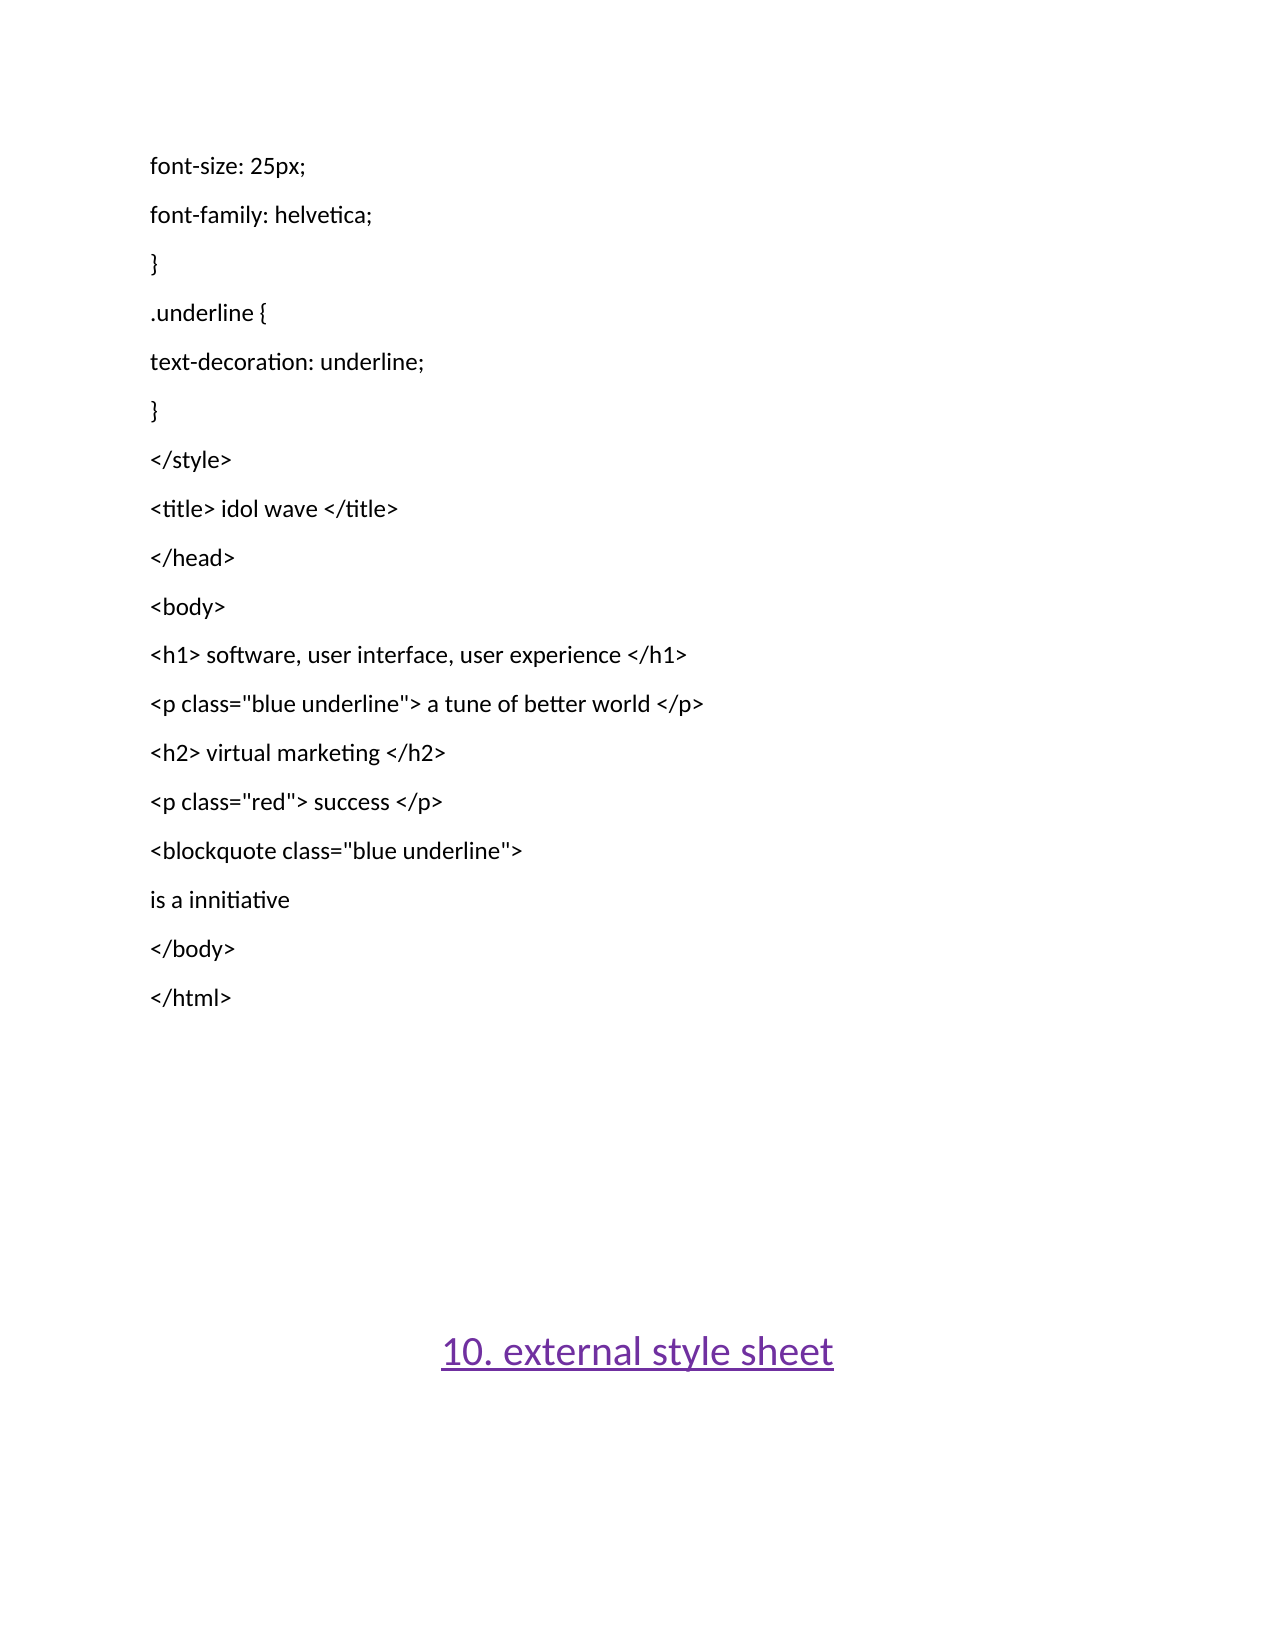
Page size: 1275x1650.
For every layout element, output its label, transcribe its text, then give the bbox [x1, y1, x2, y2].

text } [150, 395, 1125, 425]
text <blockquote class="blue underline"> [150, 835, 1125, 866]
text <p class="blue underline"> a tune of better world </p> [150, 688, 1125, 719]
text </html> [150, 982, 1125, 1013]
text </body> [150, 933, 1125, 964]
text <body> [150, 591, 1125, 621]
text </style> [150, 444, 1125, 474]
text <h2> virtual marketing </h2> [150, 737, 1125, 768]
text .underline { [150, 297, 1125, 327]
text <p class="red"> success </p> [150, 786, 1125, 817]
text font-family: helvetica; [150, 199, 1125, 229]
text </head> [150, 542, 1125, 572]
text text-decoration: underline; [150, 346, 1125, 376]
text is a innitiative [150, 884, 1125, 915]
text 10. external style sheet [150, 1325, 1125, 1376]
text <h1> software, user interface, user experience </h1> [150, 639, 1125, 670]
text } [150, 248, 1125, 278]
text font-size: 25px; [150, 150, 1125, 181]
text <title> idol wave </title> [150, 493, 1125, 523]
